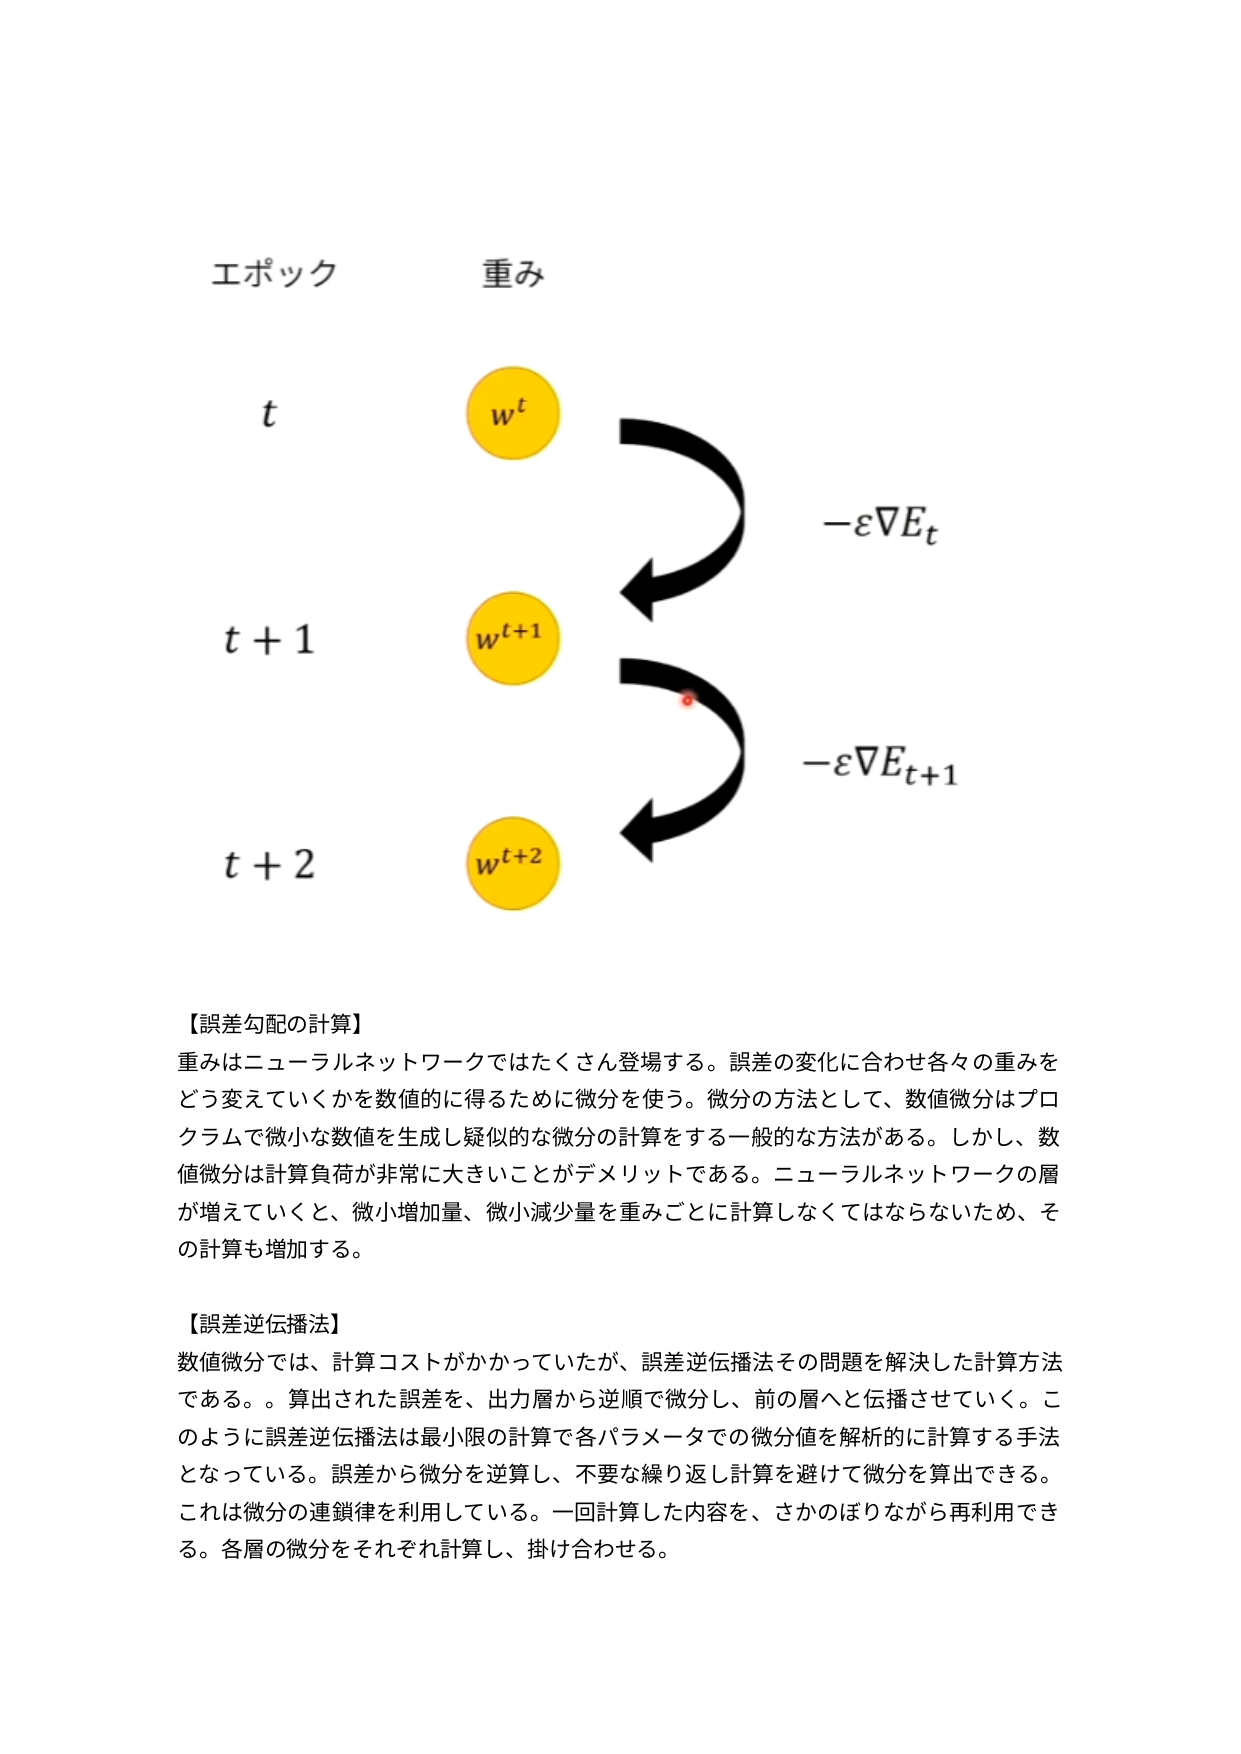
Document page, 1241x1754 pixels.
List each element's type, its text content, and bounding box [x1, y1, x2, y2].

text 数値微分では、計算コストがかかっていたが、誤差逆伝播法その問題を解決した計算方法である。。算出された誤差を、出力層から逆順で微分し、前の層へと伝播させていく。このように誤差逆伝播法は最小限の計算で各パラメータでの微分値を解析的に計算する手法となっている。誤差から微分を逆算し、不要な繰り返し計算を避けて微分を算出できる。これは微分の連鎖律を利用している。一回計算した内容を、さかのぼりながら再利用できる。各層の微分をそれぞれ計算し、掛け合わせる。 [177, 1342, 1063, 1567]
picture [177, 216, 1012, 937]
text 【誤差勾配の計算】 [177, 1004, 1063, 1042]
text 重みはニューラルネットワークではたくさん登場する。誤差の変化に合わせ各々の重みをどう変えていくかを数値的に得るために微分を使う。微分の方法として、数値微分はプロクラムで微小な数値を生成し疑似的な微分の計算をする一般的な方法がある。しかし、数値微分は計算負荷が非常に大きいことがデメリットである。ニューラルネットワークの層が増えていくと、微小増加量、微小減少量を重みごとに計算しなくてはならないため、その計算も増加する。 [177, 1042, 1063, 1267]
text 【誤差逆伝播法】 [177, 1304, 1063, 1342]
